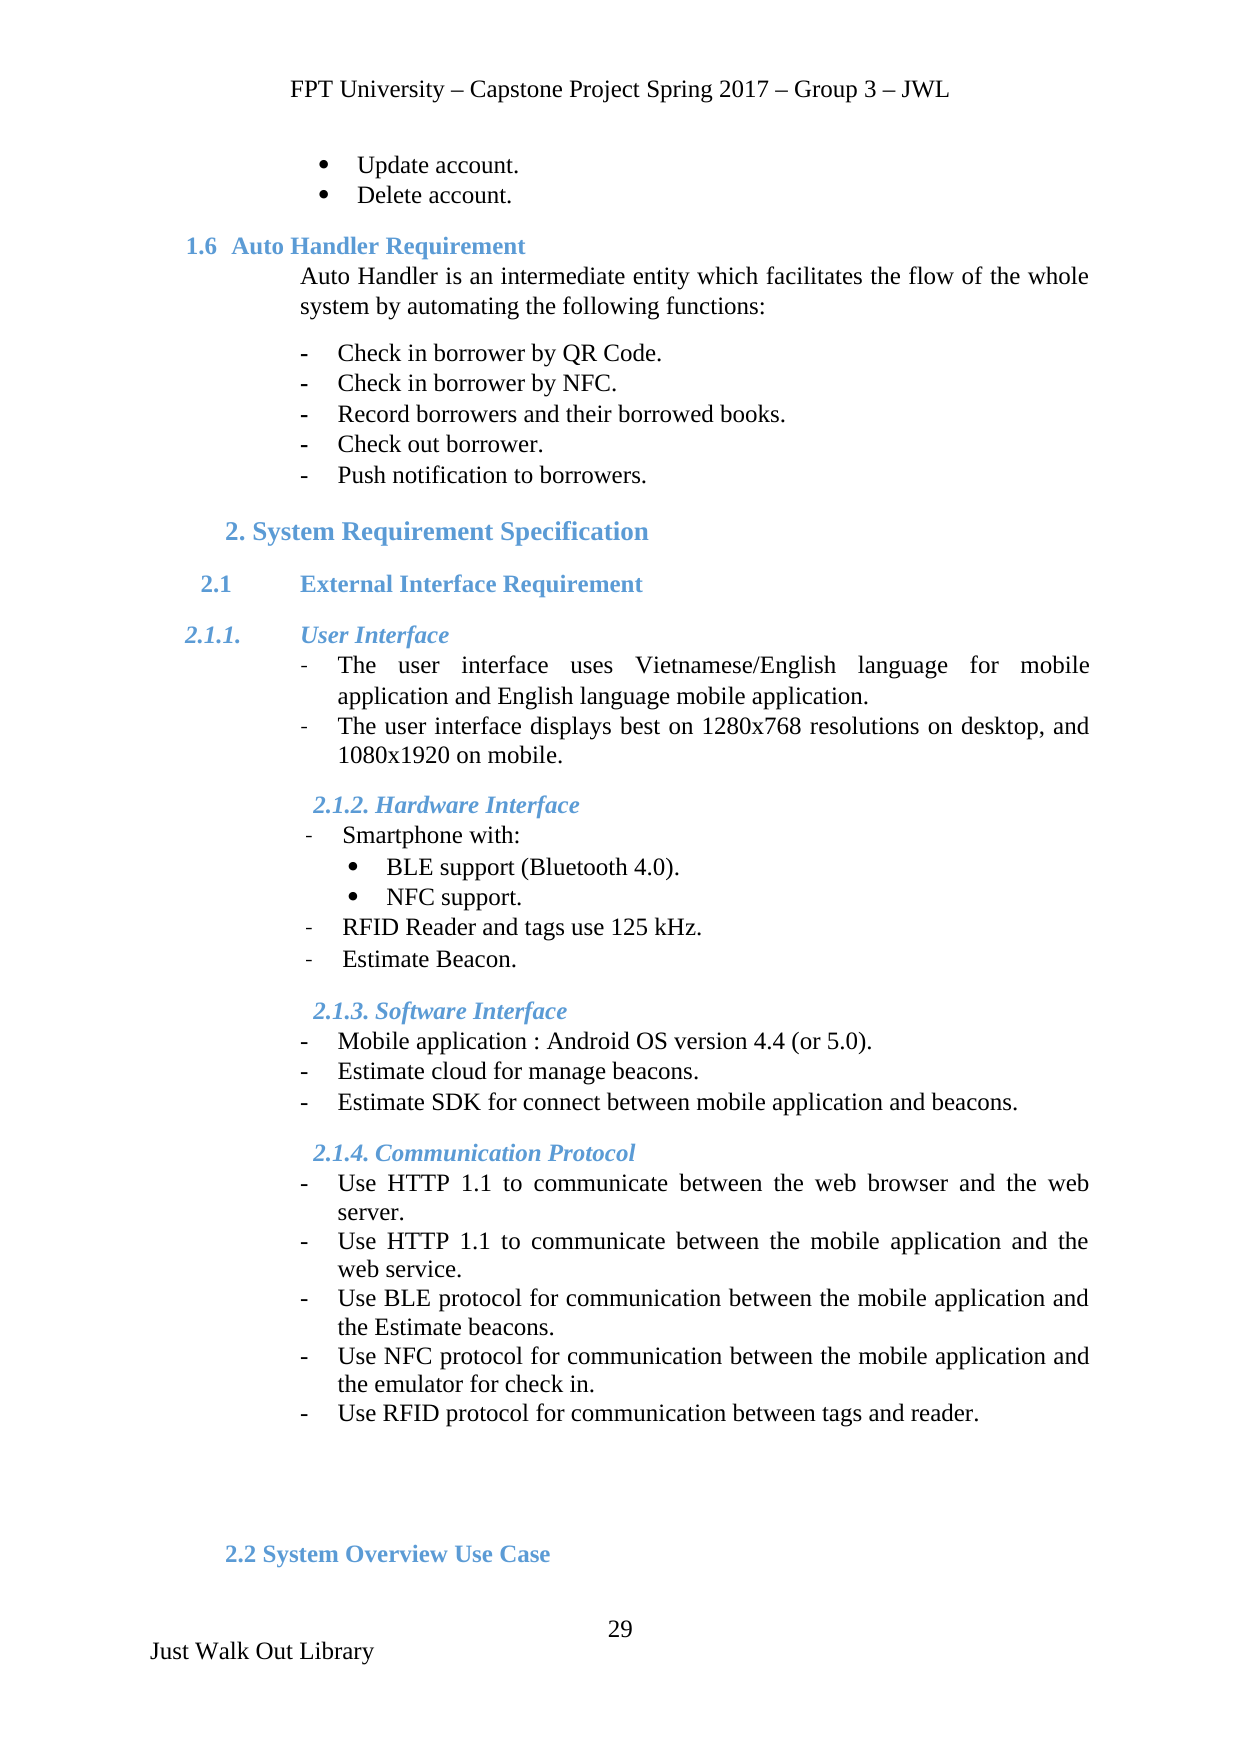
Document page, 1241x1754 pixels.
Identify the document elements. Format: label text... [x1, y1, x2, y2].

list Delete account. [319, 180, 1090, 209]
list Check in borrower by QR Code. [300, 338, 1090, 367]
subtitle System Requirement Specification [225, 515, 1090, 546]
subtitle System Overview Use Case [225, 1539, 1090, 1567]
list Mobile application : Android OS version 4.4 (or 5.0). [300, 1026, 1090, 1055]
subtitle Communication Protocol [313, 1138, 1090, 1167]
list BLE support (Bluetooth 4.0). [349, 852, 1090, 880]
list Check out borrower. [300, 429, 1090, 458]
list Record borrowers and their borrowed books. [300, 399, 1090, 428]
list Estimate cloud for manage beacons. [300, 1056, 1090, 1085]
subtitle External Interface Requirement [150, 569, 1090, 598]
list The user interface displays best on 1280x768 resolutions on desktop, and 1080x1920 on mobile. [300, 711, 1090, 769]
subtitle Software Interface [313, 996, 1090, 1025]
subtitle Auto Handler Requirement [150, 231, 1090, 260]
list Use NFC protocol for communication between the mobile application and the emulator for check in. [300, 1341, 1090, 1398]
list The user interface uses Vietnamese/English language for mobile application and English language mobile application. [300, 650, 1090, 709]
list Estimate Beacon. [304, 944, 1090, 973]
list Use RFID protocol for communication between tags and reader. [300, 1398, 1090, 1427]
list Estimate SDK for connect between mobile application and beacons. [300, 1087, 1090, 1116]
list Check in borrower by NFC. [300, 368, 1090, 397]
subtitle User Interface [150, 620, 1090, 648]
subtitle Hardware Interface [313, 790, 1090, 819]
list Use BLE protocol for communication between the mobile application and the Estimate beacons. [300, 1283, 1090, 1341]
list Use HTTP 1.1 to communicate between the mobile application and the web service. [300, 1226, 1090, 1283]
list RFID Reader and tags use 125 kHz. [304, 912, 1090, 942]
text Auto Handler is an intermediate entity which facilitates the flow of the whole system by automating the following functions: [300, 261, 1090, 320]
list Push notification to borrowers. [300, 460, 1090, 488]
list NFC support. [349, 882, 1090, 911]
list Smartphone with: [304, 820, 1090, 850]
list Use HTTP 1.1 to communicate between the web browser and the web server. [300, 1168, 1090, 1226]
list Update account. [319, 150, 1090, 179]
